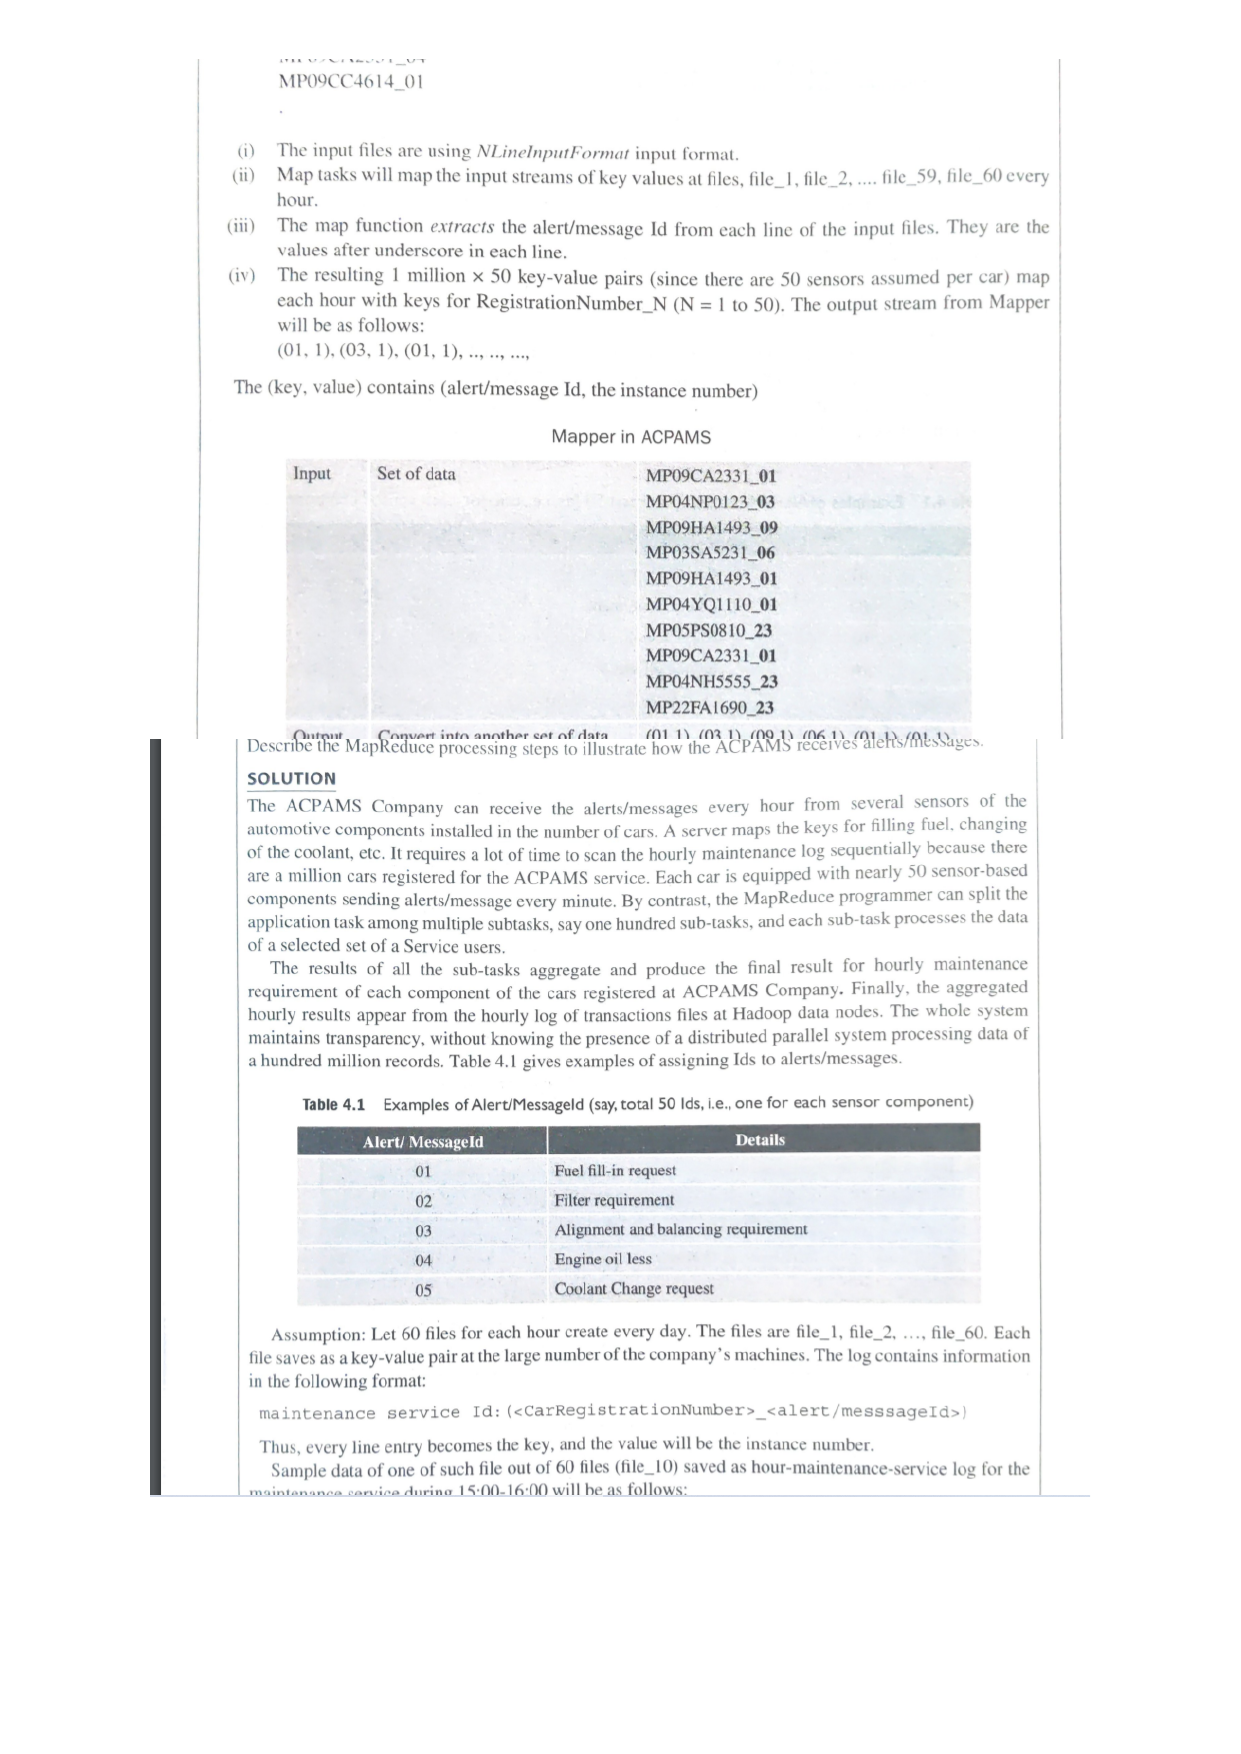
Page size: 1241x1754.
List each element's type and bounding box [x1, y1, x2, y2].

picture [150, 59, 1091, 1497]
